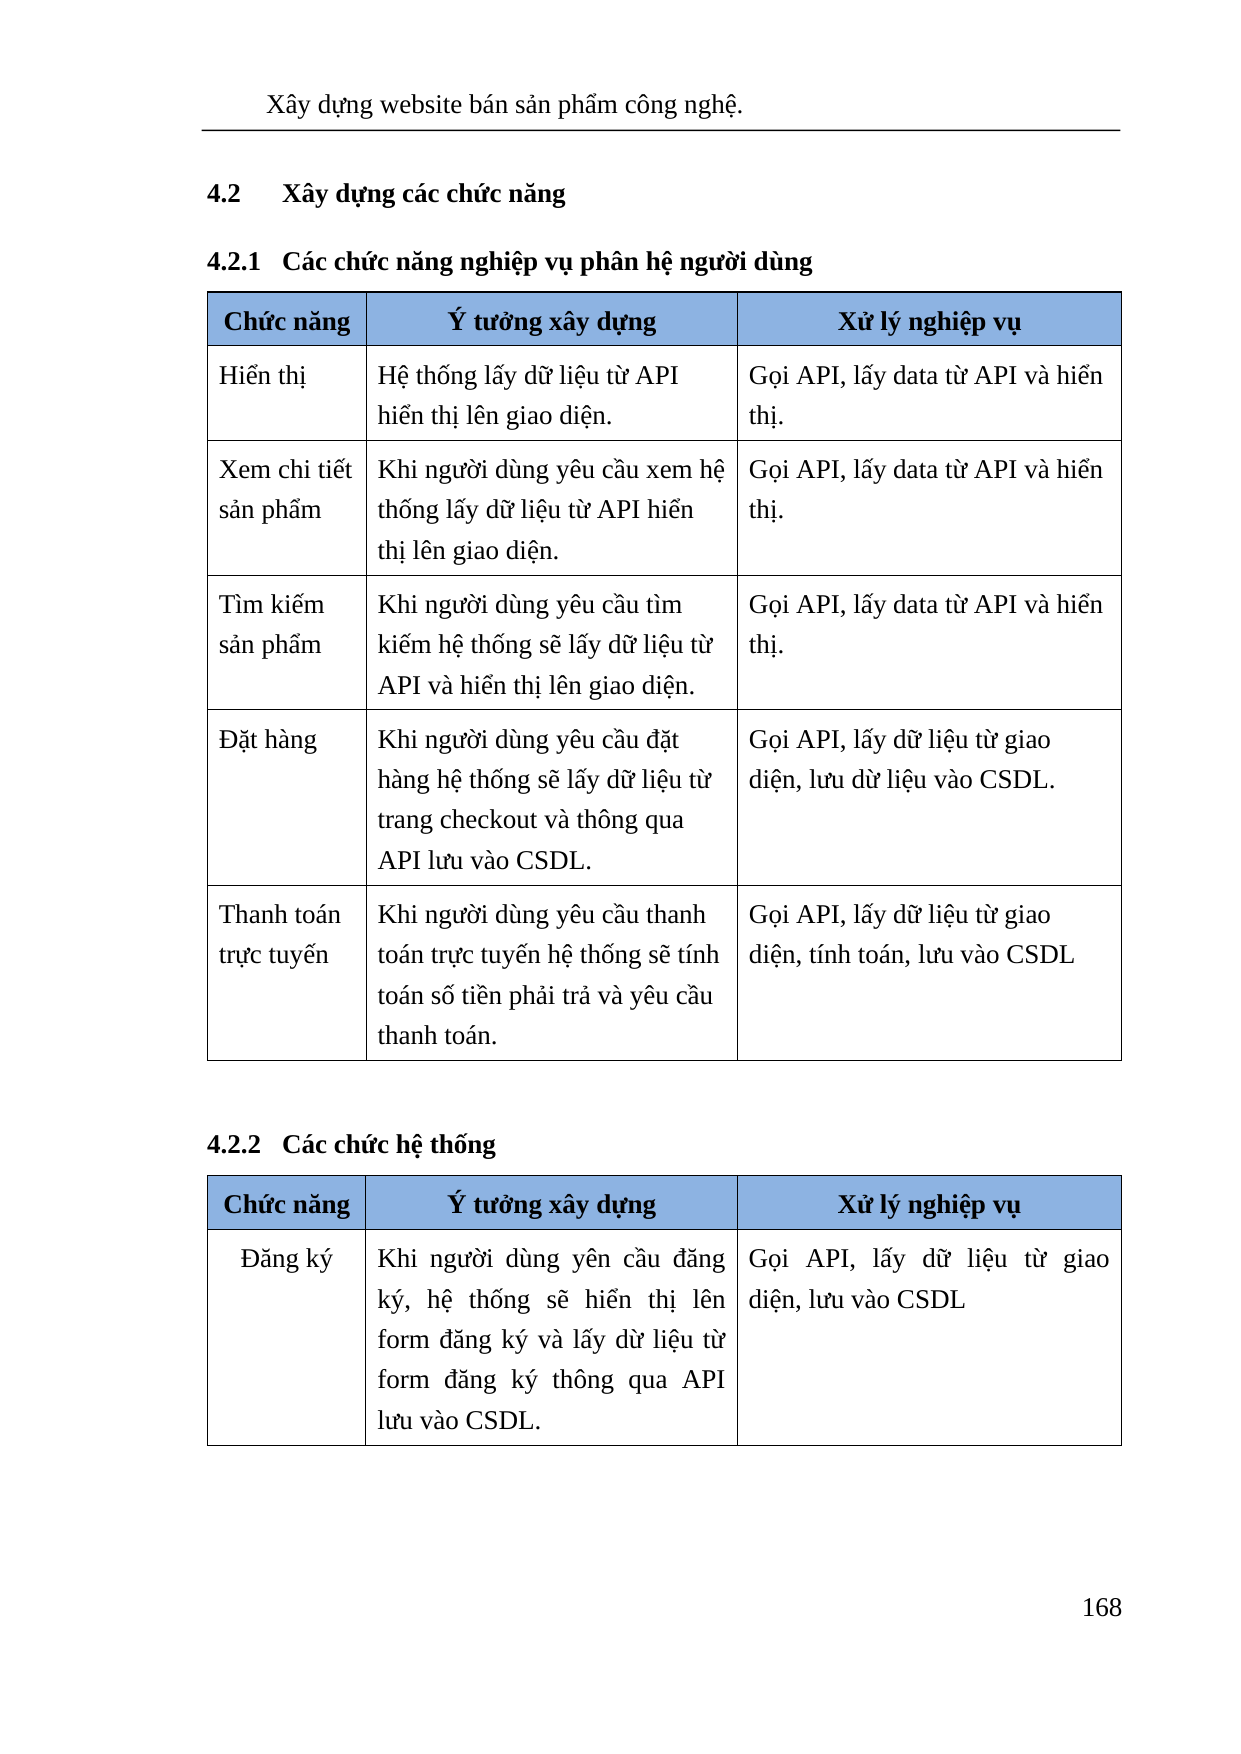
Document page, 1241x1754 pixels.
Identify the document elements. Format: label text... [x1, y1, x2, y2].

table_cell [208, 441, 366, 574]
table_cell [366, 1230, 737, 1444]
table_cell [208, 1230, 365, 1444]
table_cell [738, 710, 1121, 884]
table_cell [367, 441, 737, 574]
text Các chức năng nghiệp vụ phân hệ người dùng [207, 245, 1122, 276]
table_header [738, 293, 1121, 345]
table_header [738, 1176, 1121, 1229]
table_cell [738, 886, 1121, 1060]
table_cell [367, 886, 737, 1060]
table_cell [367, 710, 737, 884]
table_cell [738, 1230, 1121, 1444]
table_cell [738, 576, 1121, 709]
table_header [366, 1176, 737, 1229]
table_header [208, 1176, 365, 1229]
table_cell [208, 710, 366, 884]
text Xây dựng các chức năng [207, 177, 1122, 208]
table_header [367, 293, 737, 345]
text Các chức hệ thống [207, 1128, 1122, 1159]
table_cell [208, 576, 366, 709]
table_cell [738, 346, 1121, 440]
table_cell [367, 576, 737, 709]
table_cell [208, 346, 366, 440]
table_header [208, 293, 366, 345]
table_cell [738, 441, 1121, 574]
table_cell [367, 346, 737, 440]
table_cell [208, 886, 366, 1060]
